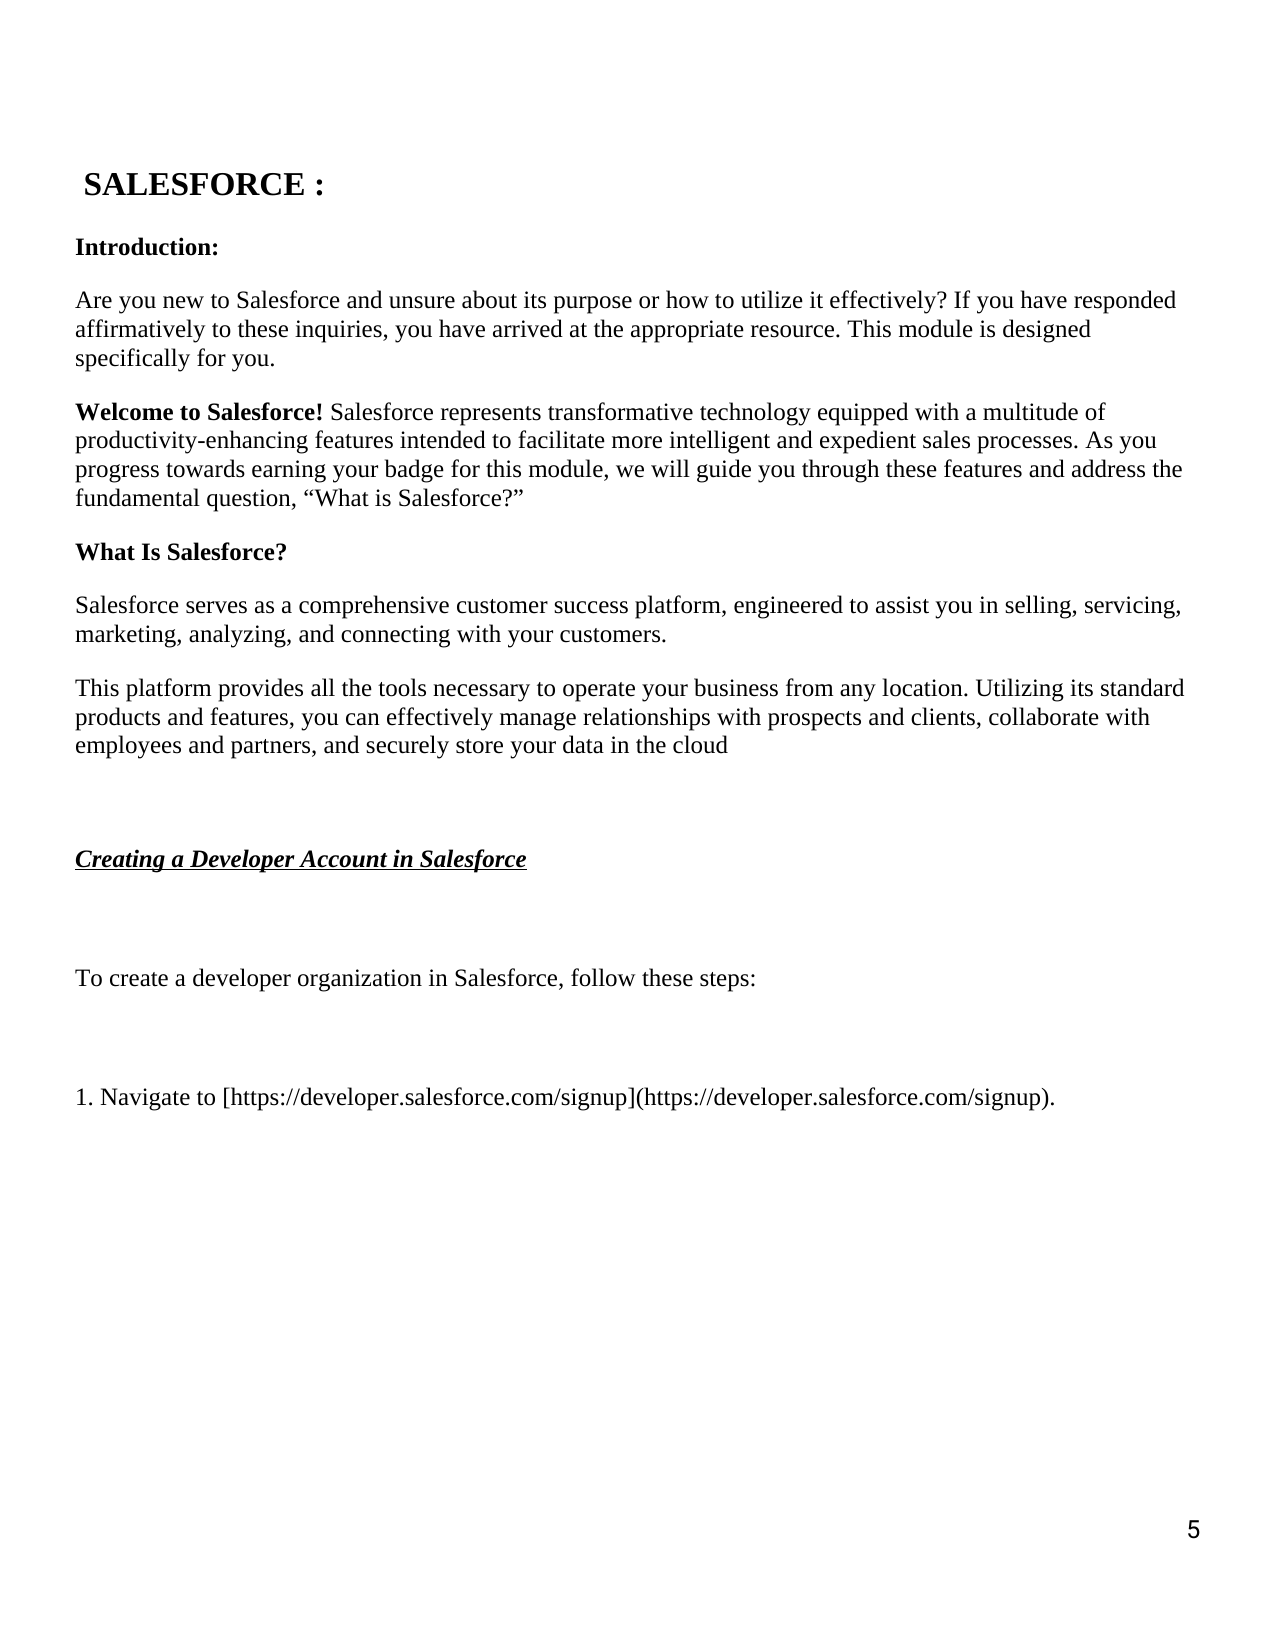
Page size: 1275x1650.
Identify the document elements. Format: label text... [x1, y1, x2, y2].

subtitle SALESFORCE : [75, 164, 1200, 202]
text Introduction: [75, 232, 1200, 260]
text Welcome to Salesforce! Salesforce represents transformative technology equipped with a multitude of productivity-enhancing features intended to facilitate more intelligent and expedient sales processes. As you progress towards earning your badge for this module, we will guide you through these features and address the fundamental question, “What is Salesforce?” [75, 397, 1200, 512]
text 1. Navigate to [https://developer.salesforce.com/signup](https://developer.salesforce.com/signup). [75, 1082, 1200, 1110]
text To create a developer organization in Salesforce, follow these steps: [75, 963, 1200, 991]
text Salesforce serves as a comprehensive customer success platform, engineered to assist you in selling, servicing, marketing, analyzing, and connecting with your customers. [75, 590, 1200, 648]
text This platform provides all the tools necessary to operate your business from any location. Utilizing its standard products and features, you can effectively manage relationships with prospects and clients, collaborate with employees and partners, and securely store your data in the cloud [75, 673, 1200, 759]
text What Is Salesforce? [75, 537, 1200, 565]
text Creating a Developer Account in Salesforce [75, 844, 1200, 872]
text Are you new to Salesforce and unsure about its purpose or how to utilize it effectively? If you have responded affirmatively to these inquiries, you have arrived at the appropriate resource. This module is designed specifically for you. [75, 285, 1200, 372]
